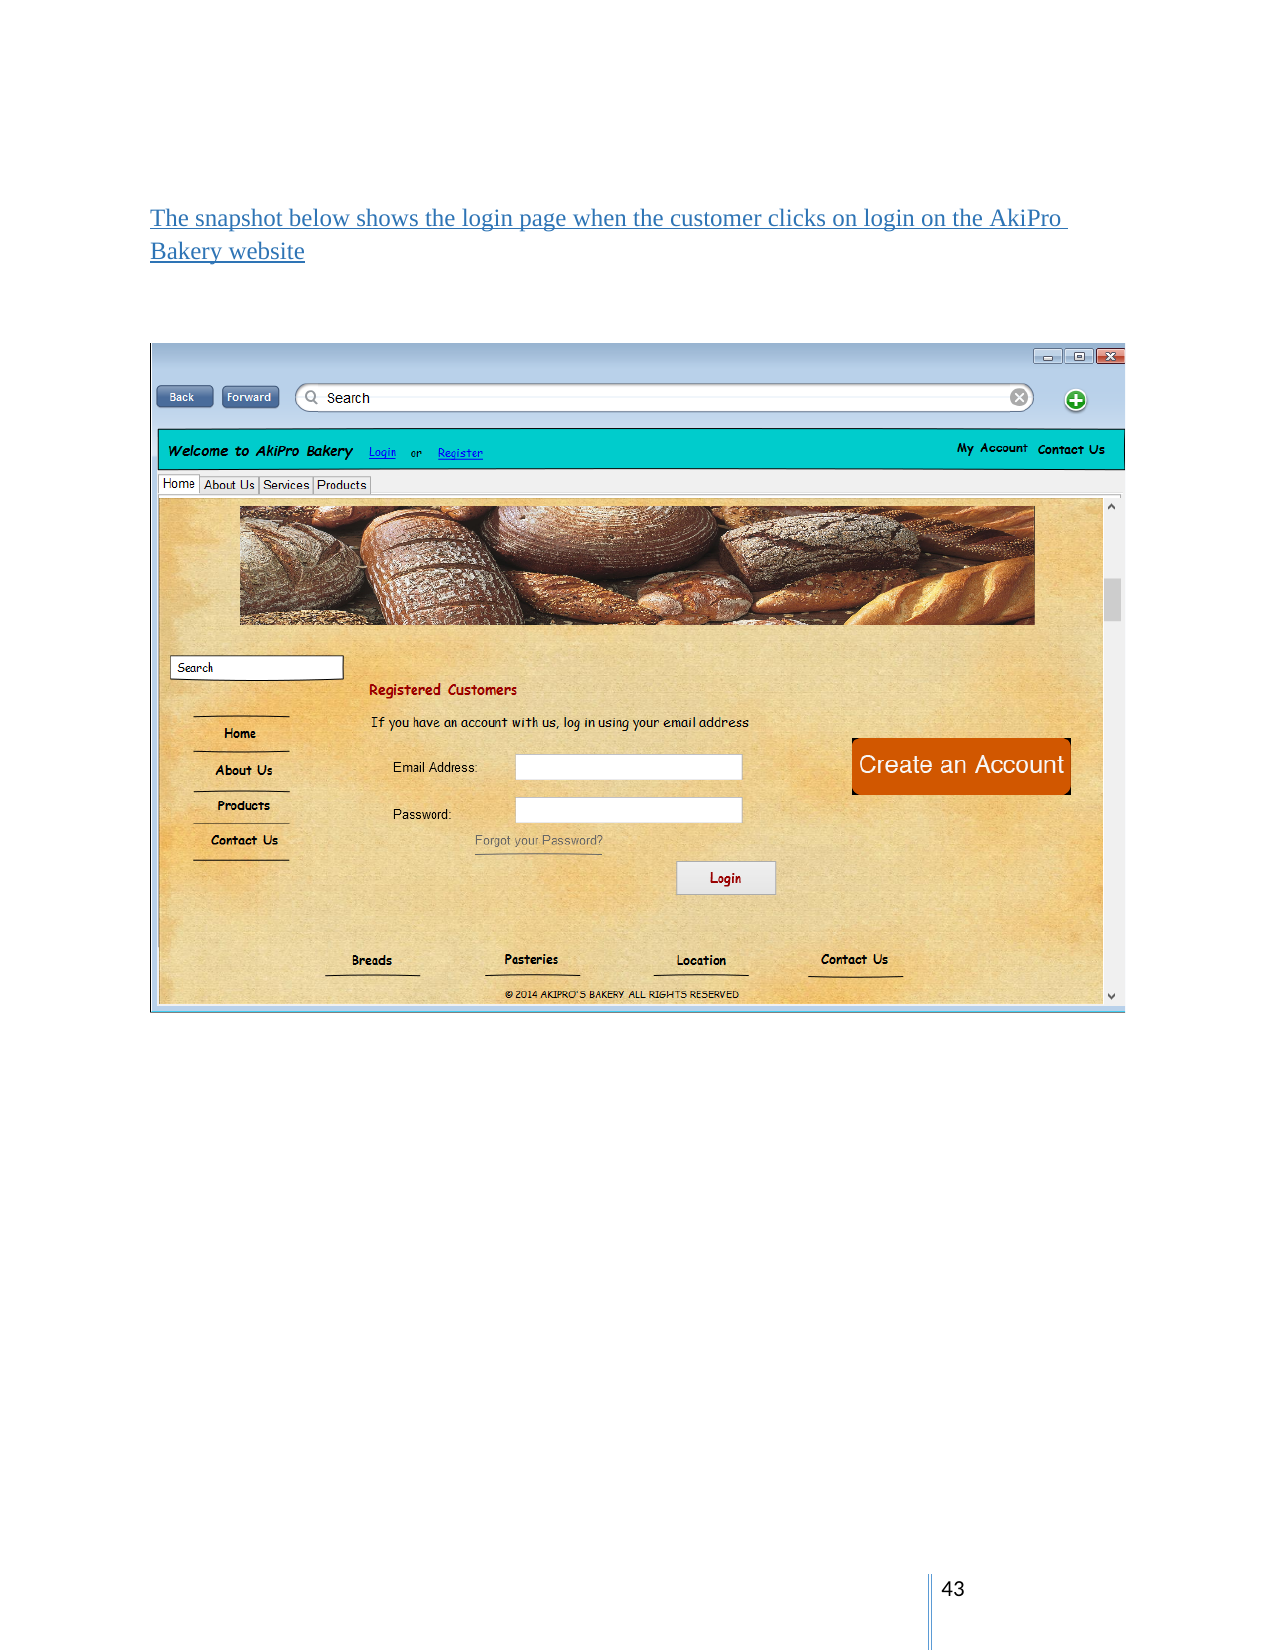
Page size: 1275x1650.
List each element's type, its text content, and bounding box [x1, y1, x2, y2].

picture [150, 343, 1125, 1075]
text The snapshot below shows the login page when the customer clicks on login on the AkiPro Bakery website [150, 203, 1125, 265]
